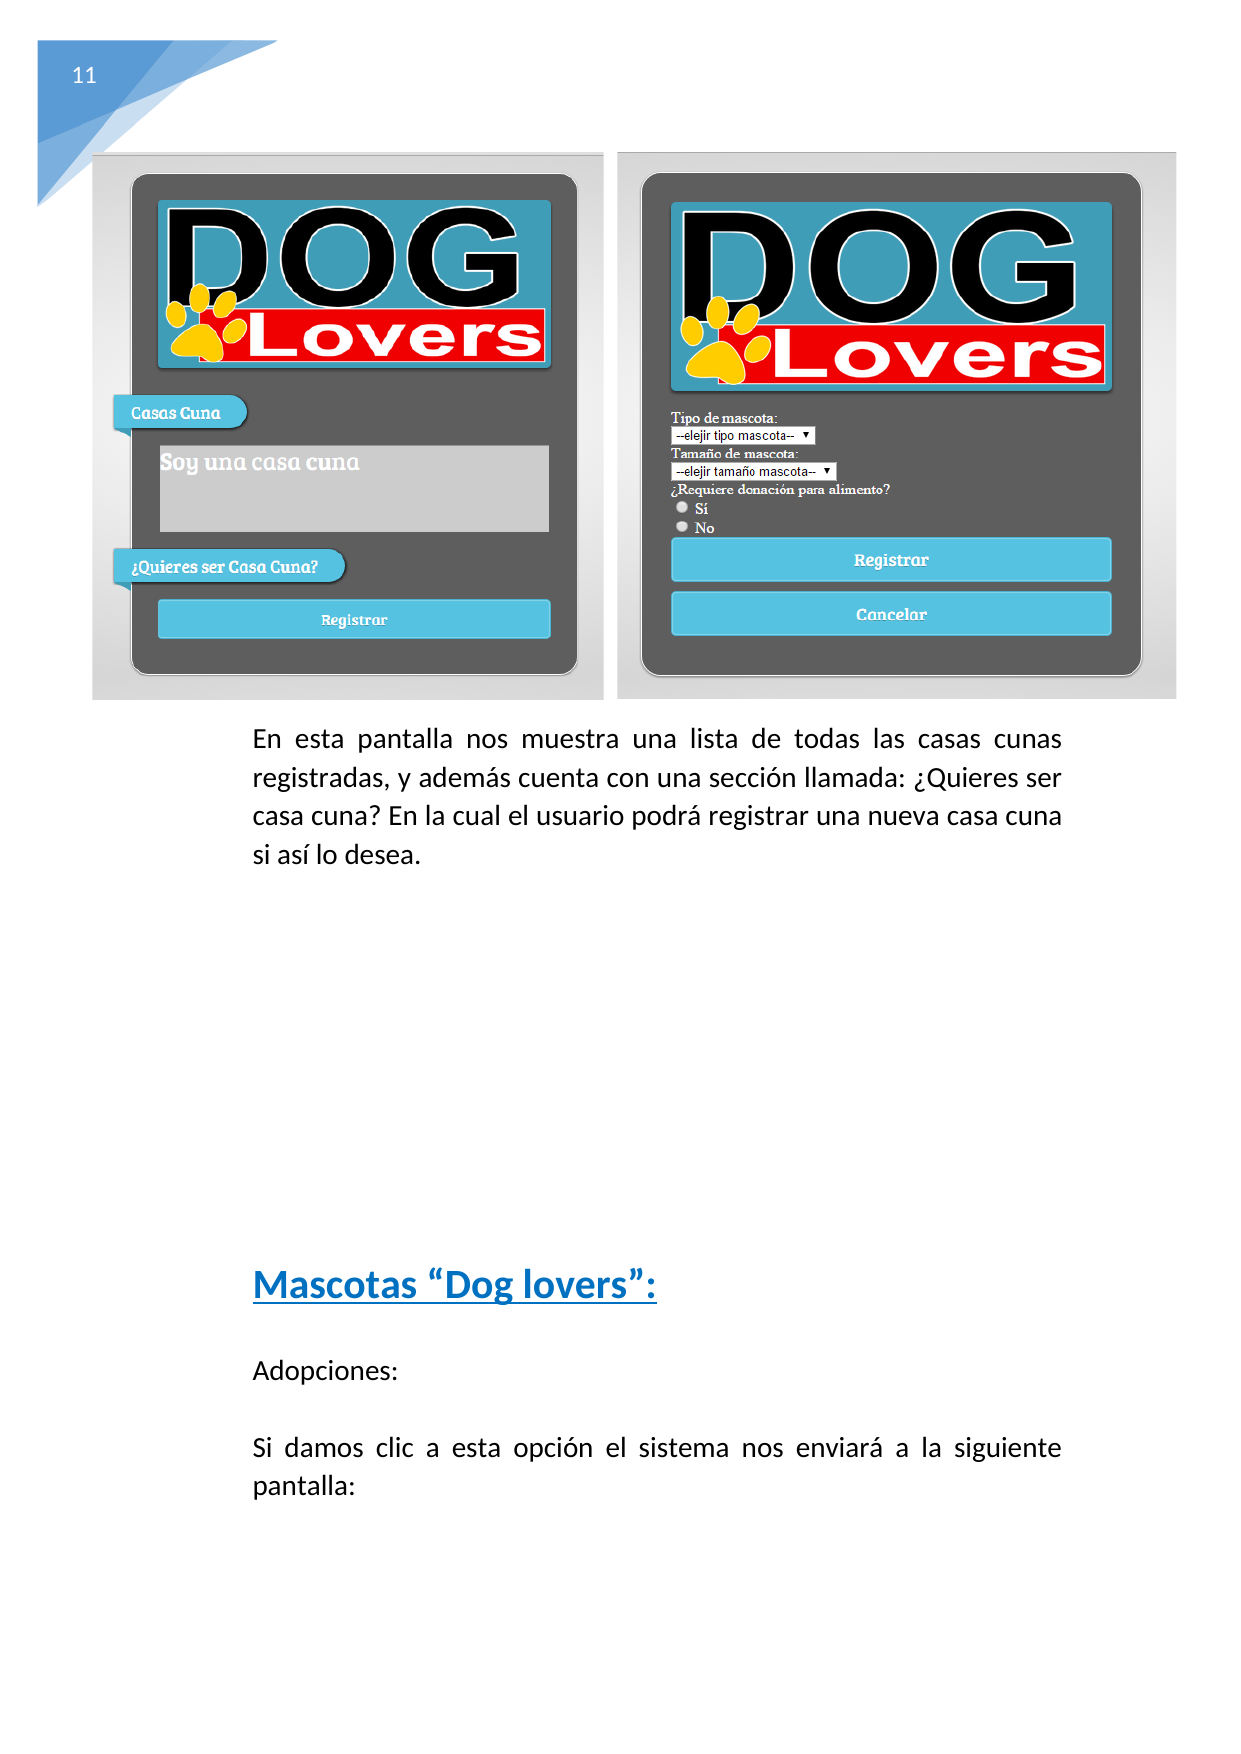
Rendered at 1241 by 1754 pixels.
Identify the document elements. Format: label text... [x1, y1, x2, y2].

list Mascotas “Dog lovers”: [252, 1258, 1063, 1309]
list Si damos clic a esta opción el sistema nos enviará a la siguiente pantalla: [252, 1429, 1063, 1503]
list En esta pantalla nos muestra una lista de todas las casas cunas registradas, y además cuenta con una sección llamada: ¿Quieres ser casa cuna? En la cual el usuario podrá registrar una nueva casa cuna si así lo desea. [252, 148, 1063, 871]
list Adopciones: [252, 1352, 1063, 1387]
picture [617, 152, 1177, 699]
picture [37, 40, 604, 700]
